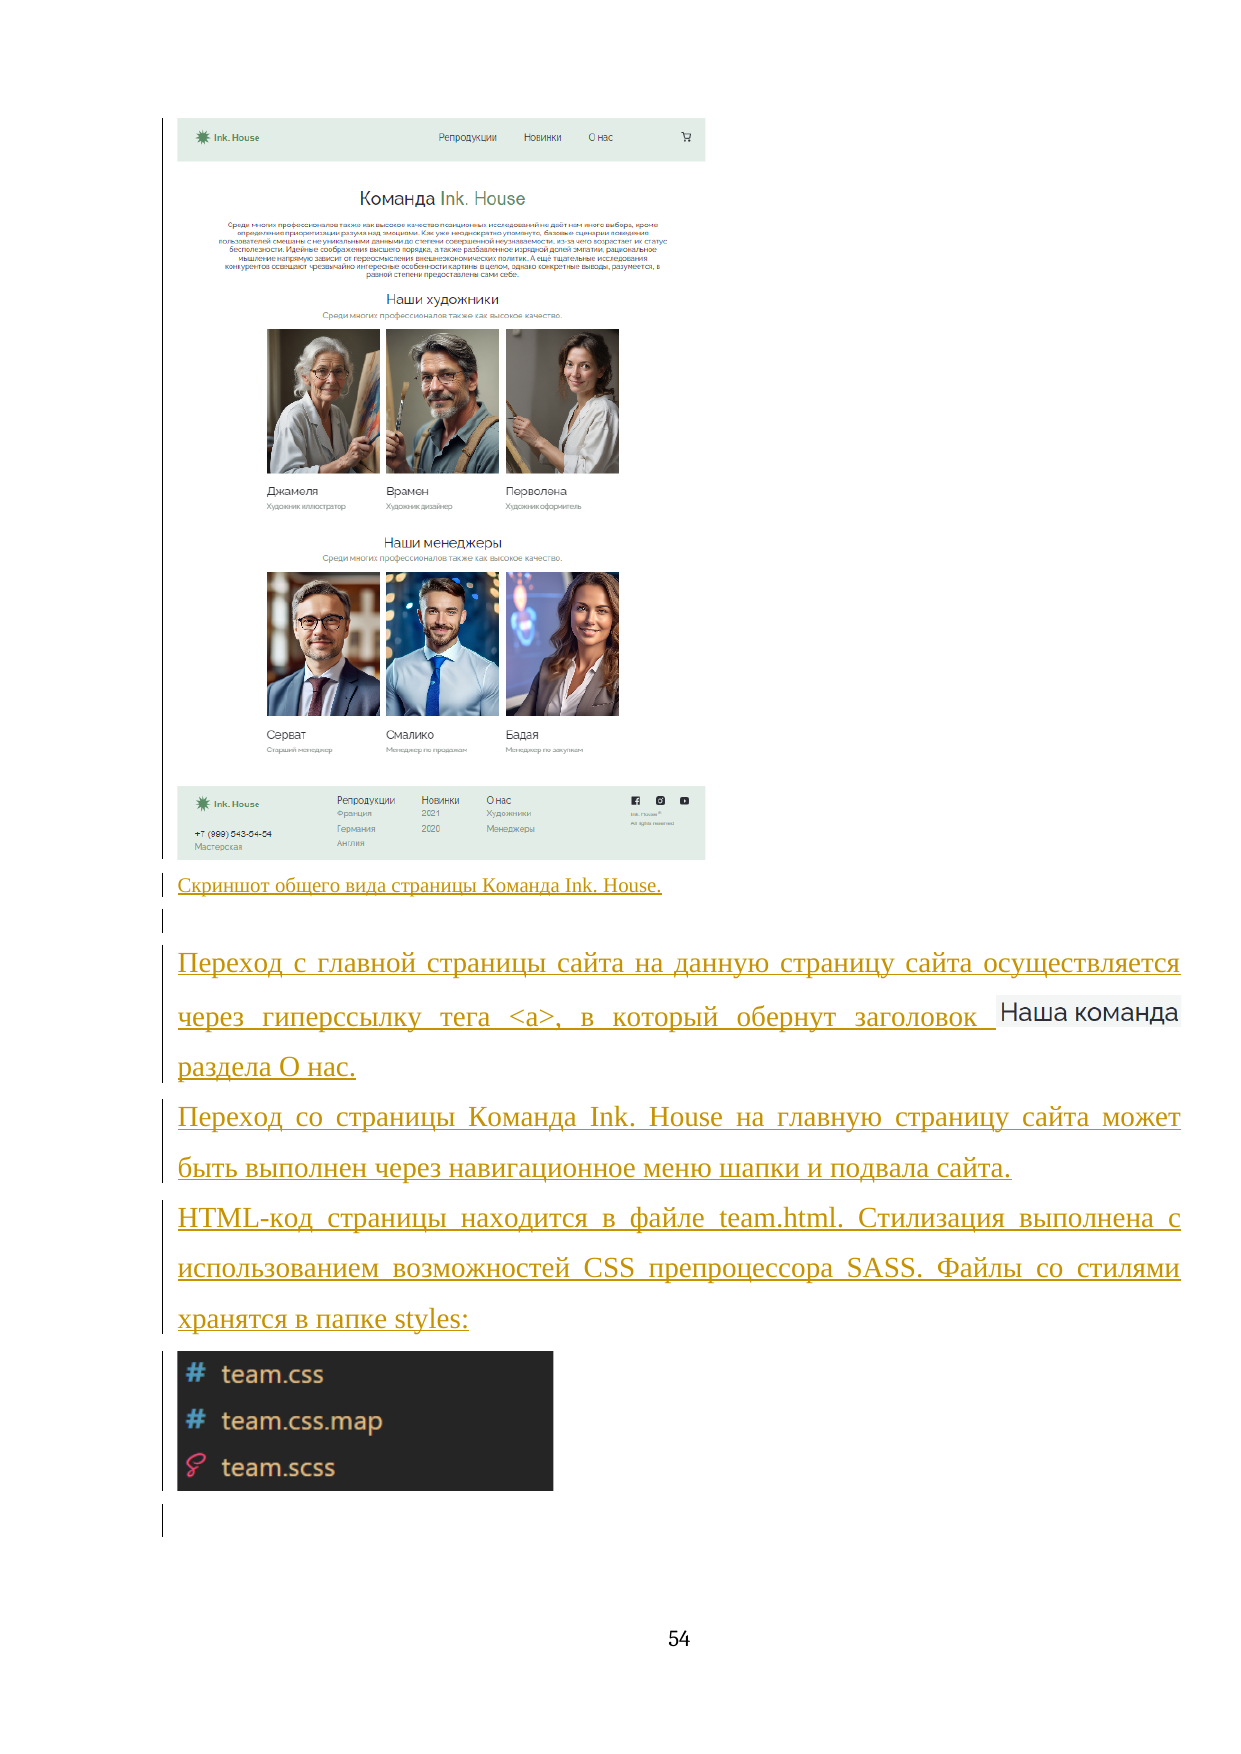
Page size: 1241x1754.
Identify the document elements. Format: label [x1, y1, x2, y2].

picture [177, 1351, 554, 1491]
picture [996, 995, 1182, 1027]
picture [177, 118, 706, 860]
